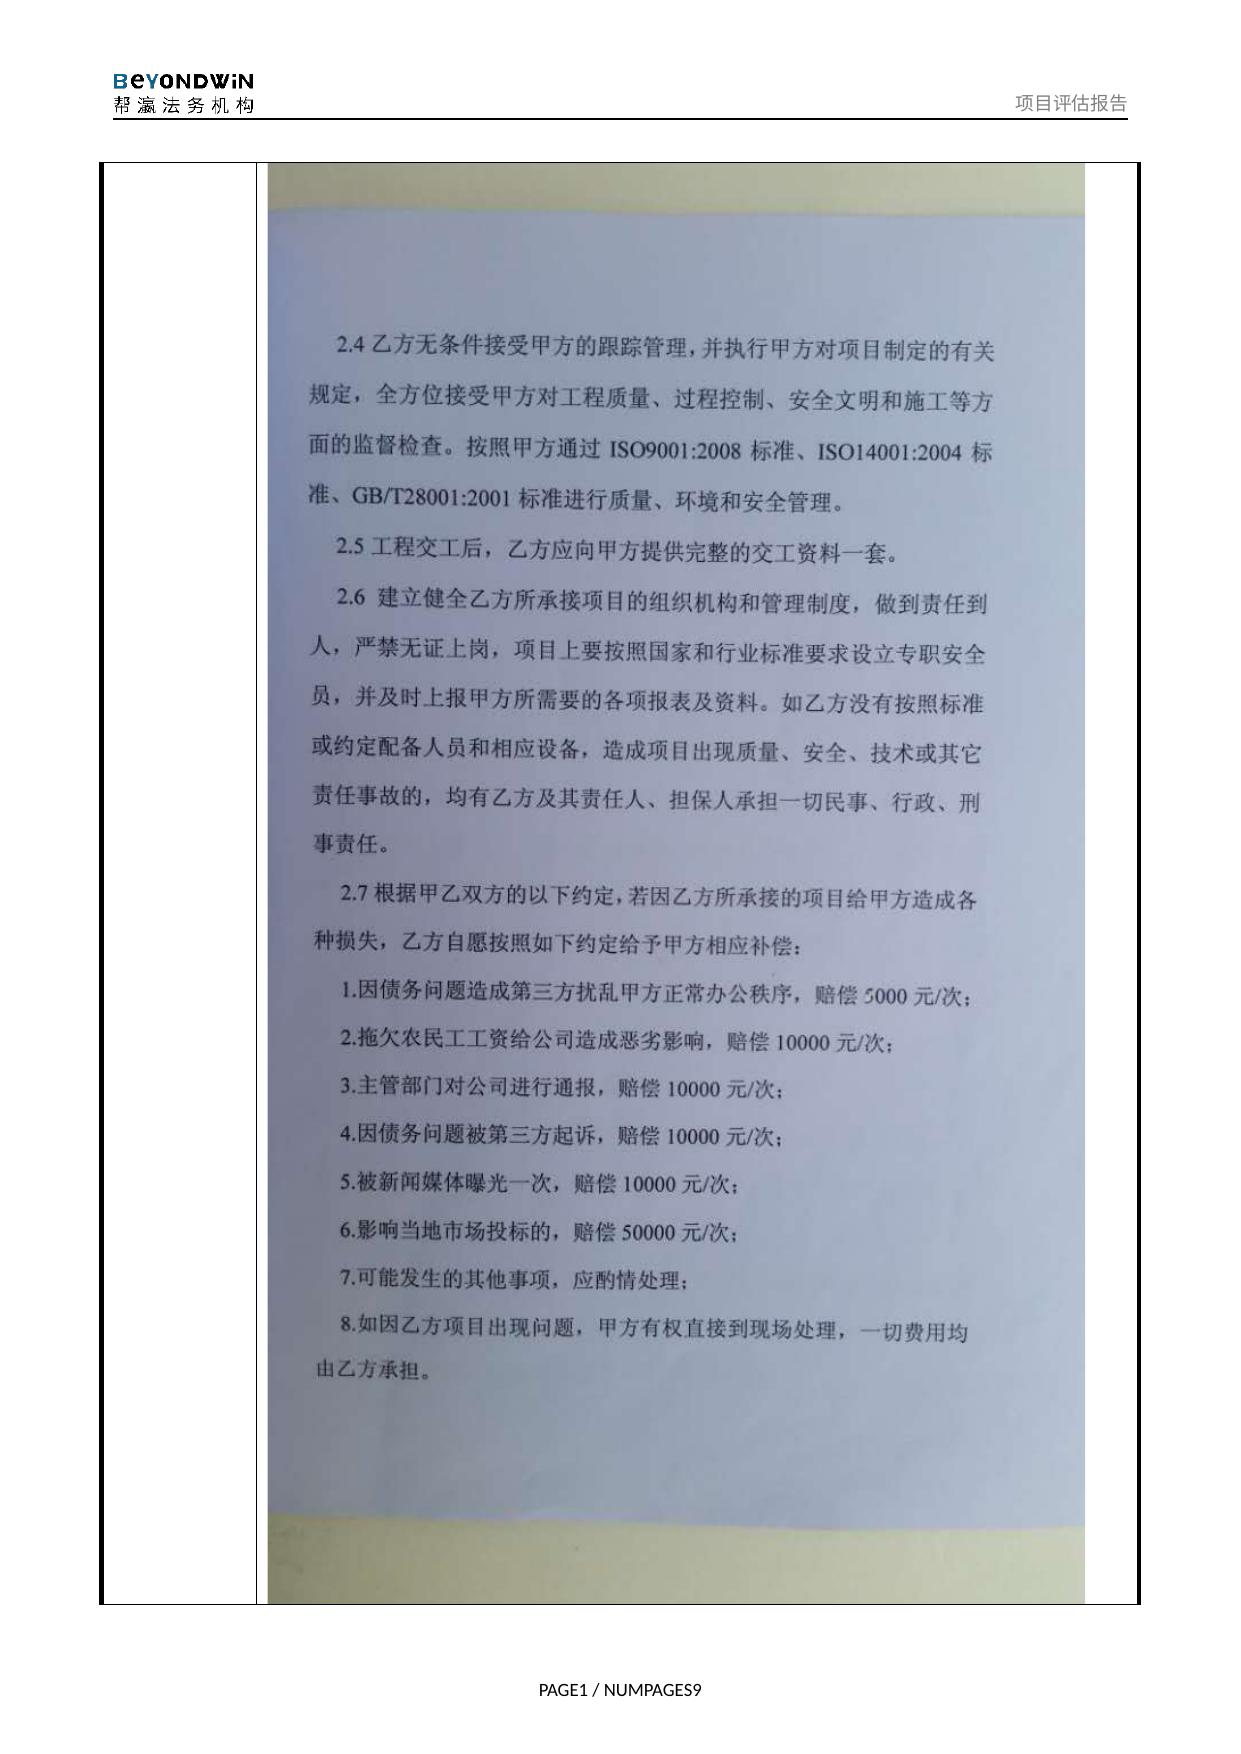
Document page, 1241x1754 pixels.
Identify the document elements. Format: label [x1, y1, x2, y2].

table_cell [1086, 163, 1137, 1604]
picture [267, 163, 1086, 1604]
picture [112, 73, 254, 115]
table_cell [257, 163, 267, 1604]
table_cell [104, 163, 256, 1604]
